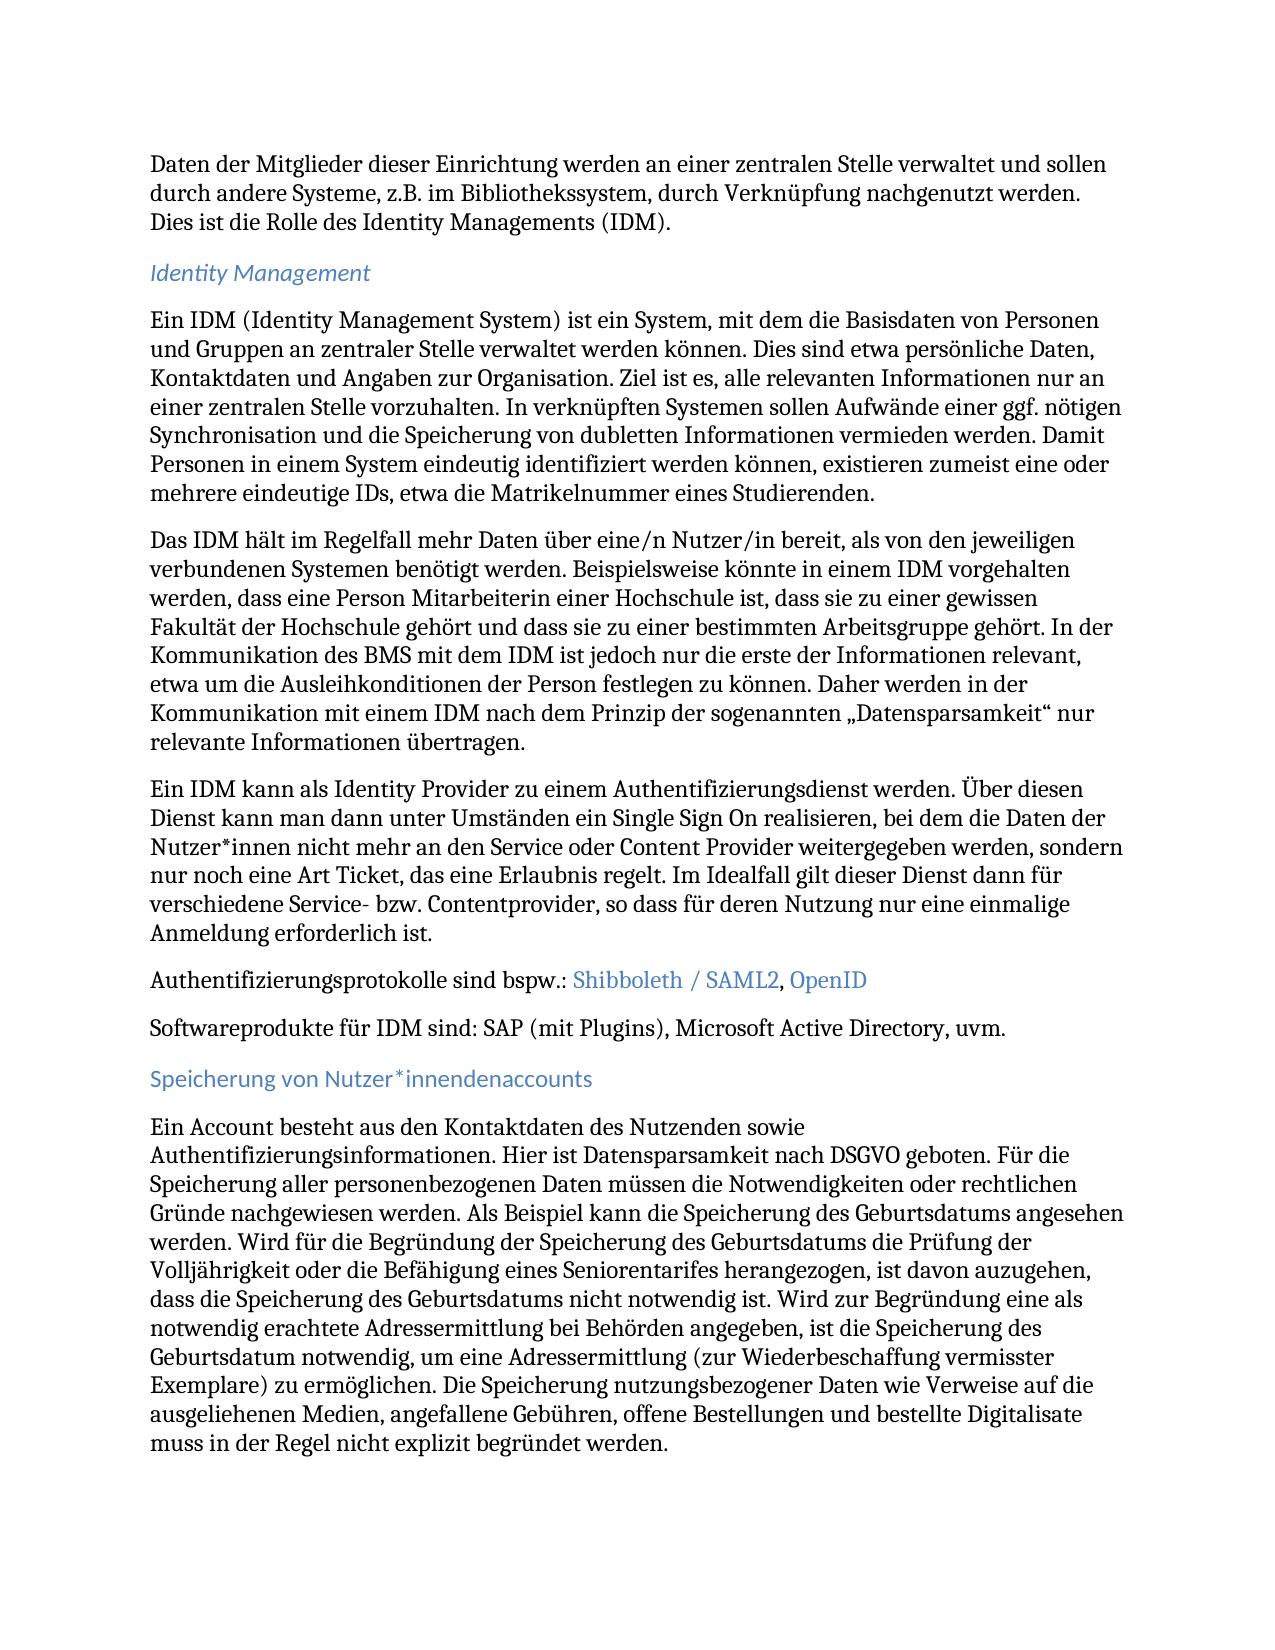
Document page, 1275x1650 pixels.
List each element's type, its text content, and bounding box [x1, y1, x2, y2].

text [150, 150, 1125, 236]
text Ein Account besteht aus den Kontaktdaten des Nutzenden sowie Authentifizierungsinformationen. Hier ist Datensparsamkeit nach DSGVO geboten. Für die Speicherung aller personenbezogenen Daten müssen die Notwendigkeiten oder rechtlichen Gründe nachgewiesen werden. Als Beispiel kann die Speicherung des Geburtsdatums angesehen werden. Wird für die Begründung der Speicherung des Geburtsdatums die Prüfung der Volljährigkeit oder die Befähigung eines Seniorentarifes herangezogen, ist davon auzugehen, dass die Speicherung des Geburtsdatums nicht notwendig ist. Wird zur Begründung eine als notwendig erachtete Adressermittlung bei Behörden angegeben, ist die Speicherung des Geburtsdatum notwendig, um eine Adressermittlung (zur Wiederbeschaffung vermisster Exemplare) zu ermöglichen. Die Speicherung nutzungsbezogener Daten wie Verweise auf die ausgeliehenen Medien, angefallene Gebühren, offene Bestellungen und bestellte Digitalisate muss in der Regel nicht explizit begründet werden. [150, 1113, 1125, 1458]
text Authentifizierungsprotokolle sind bspw.: Shibboleth / SAML2, OpenID [150, 966, 1125, 995]
subtitle Speicherung von Nutzer*innendenaccounts [150, 1063, 1125, 1094]
text Softwareprodukte für IDM sind: SAP (mit Plugins), Microsoft Active Directory, uvm. [150, 1014, 1125, 1043]
text Ein IDM kann als Identity Provider zu einem Authentifizierungsdienst werden. Über diesen Dienst kann man dann unter Umständen ein Single Sign On realisieren, bei dem die Daten der Nutzer*innen nicht mehr an den Service oder Content Provider weitergegeben werden, sondern nur noch eine Art Ticket, das eine Erlaubnis regelt. Im Idealfall gilt dieser Dienst dann für verschiedene Service- bzw. Contentprovider, so dass für deren Nutzung nur eine einmalige Anmeldung erforderlich ist. [150, 775, 1125, 948]
text Das IDM hält im Regelfall mehr Daten über eine/n Nutzer/in bereit, als von den jeweiligen verbundenen Systemen benötigt werden. Beispielsweise könnte in einem IDM vorgehalten werden, dass eine Person Mitarbeiterin einer Hochschule ist, dass sie zu einer gewissen Fakultät der Hochschule gehört und dass sie zu einer bestimmten Arbeitsgruppe gehört. In der Kommunikation des BMS mit dem IDM ist jedoch nur die erste der Informationen relevant, etwa um die Ausleihkonditionen der Person festlegen zu können. Daher werden in der Kommunikation mit einem IDM nach dem Prinzip der sogenannten „Datensparsamkeit“ nur relevante Informationen übertragen. [150, 526, 1125, 756]
text Ein IDM (Identity Management System) ist ein System, mit dem die Basisdaten von Personen und Gruppen an zentraler Stelle verwaltet werden können. Dies sind etwa persönliche Daten, Kontaktdaten und Angaben zur Organisation. Ziel ist es, alle relevanten Informationen nur an einer zentralen Stelle vorzuhalten. In verknüpften Systemen sollen Aufwände einer ggf. nötigen Synchronisation und die Speicherung von dubletten Informationen vermieden werden. Damit Personen in einem System eindeutig identifiziert werden können, existieren zumeist eine oder mehrere eindeutige IDs, etwa die Matrikelnummer eines Studierenden. [150, 306, 1125, 508]
subtitle Identity Management [150, 257, 1125, 288]
